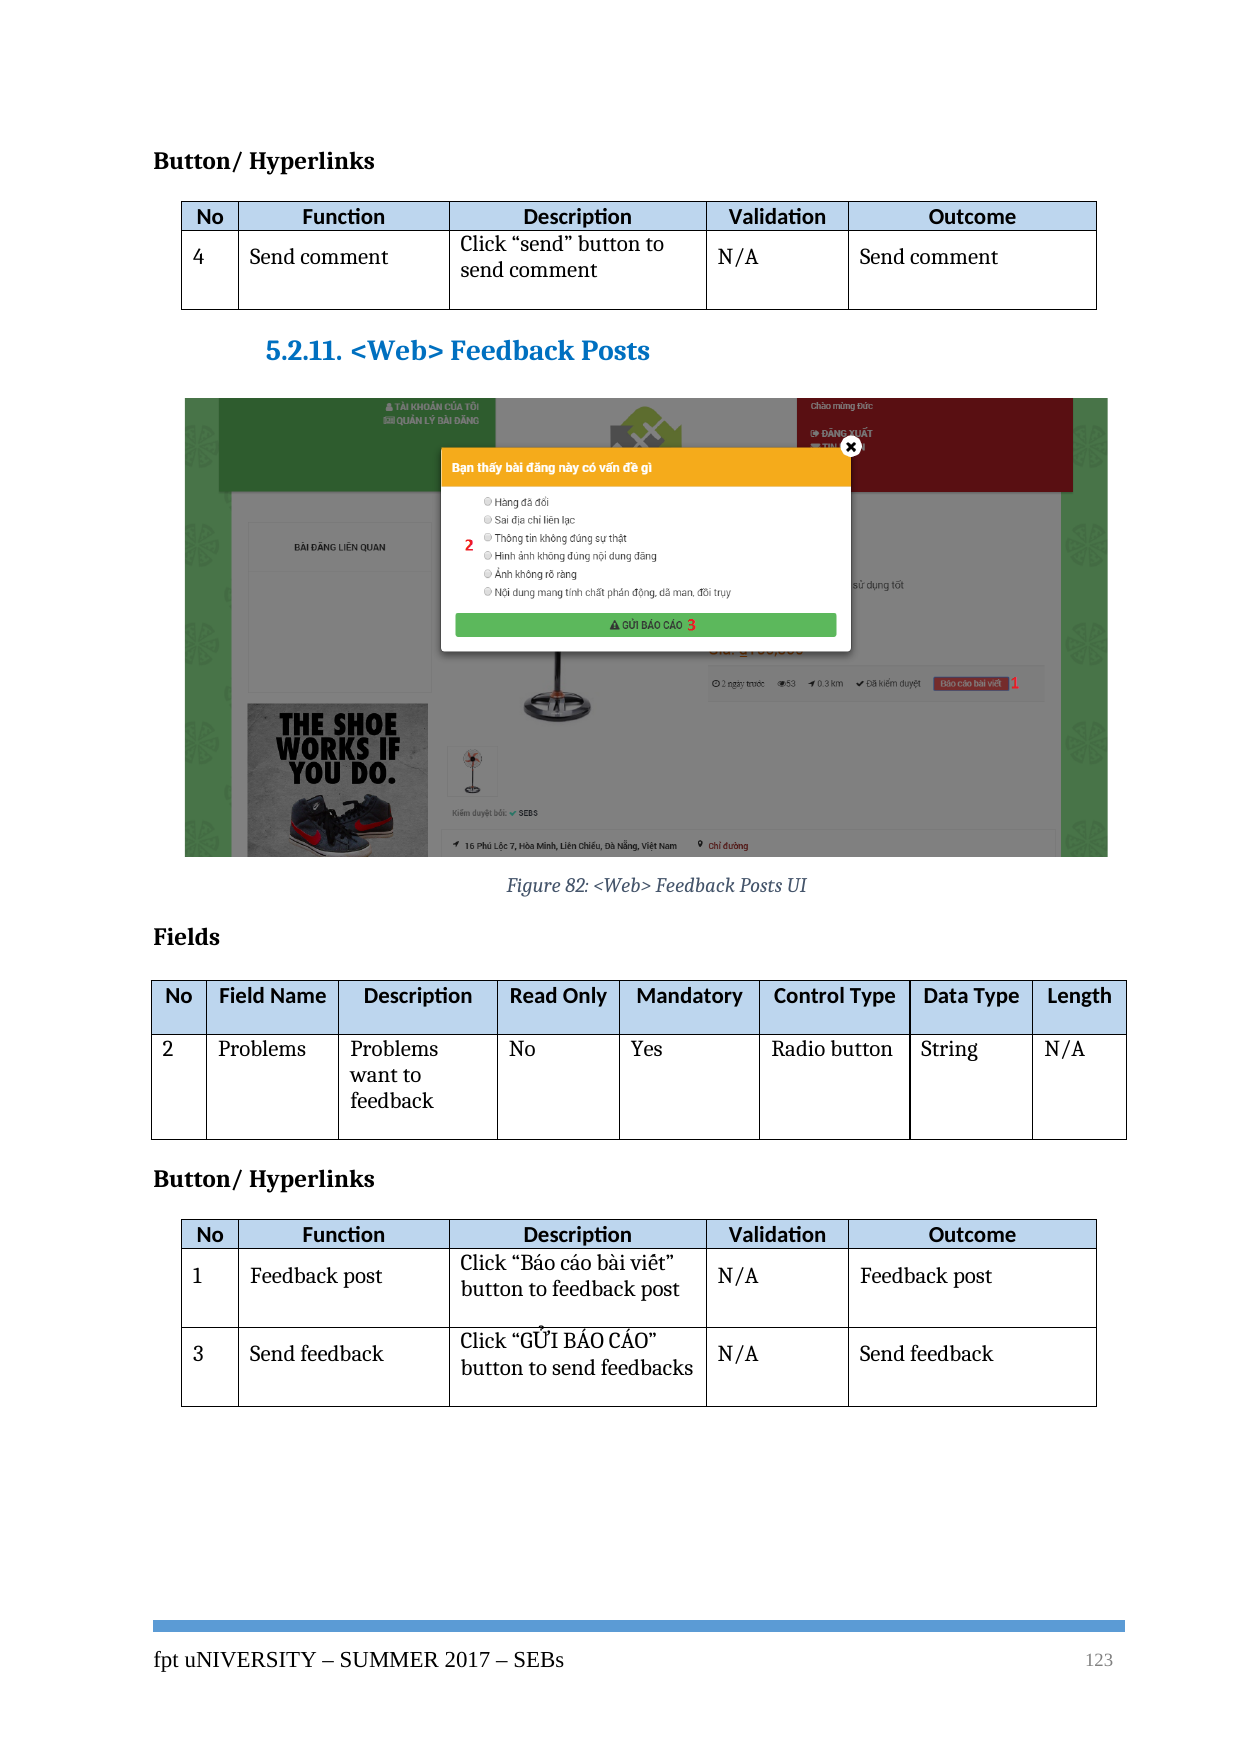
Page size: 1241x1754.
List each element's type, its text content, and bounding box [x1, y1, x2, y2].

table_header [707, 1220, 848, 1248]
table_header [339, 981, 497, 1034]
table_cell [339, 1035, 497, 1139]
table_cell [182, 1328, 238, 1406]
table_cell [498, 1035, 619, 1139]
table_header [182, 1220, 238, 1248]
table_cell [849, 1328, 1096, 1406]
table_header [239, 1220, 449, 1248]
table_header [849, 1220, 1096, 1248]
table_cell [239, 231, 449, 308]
text Button/ Hyperlinks [153, 1165, 1125, 1194]
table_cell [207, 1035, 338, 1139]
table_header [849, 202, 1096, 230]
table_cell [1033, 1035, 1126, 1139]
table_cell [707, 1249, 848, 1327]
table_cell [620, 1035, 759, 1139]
text <Web> Feedback Posts [266, 334, 1125, 368]
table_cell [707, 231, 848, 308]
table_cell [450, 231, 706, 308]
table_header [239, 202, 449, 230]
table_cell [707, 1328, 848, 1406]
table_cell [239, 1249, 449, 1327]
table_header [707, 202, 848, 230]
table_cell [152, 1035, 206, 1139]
text Button/ Hyperlinks [153, 147, 1125, 176]
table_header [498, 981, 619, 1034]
picture [184, 398, 1108, 857]
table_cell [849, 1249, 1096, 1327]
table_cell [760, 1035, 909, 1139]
text Fields [153, 923, 1125, 951]
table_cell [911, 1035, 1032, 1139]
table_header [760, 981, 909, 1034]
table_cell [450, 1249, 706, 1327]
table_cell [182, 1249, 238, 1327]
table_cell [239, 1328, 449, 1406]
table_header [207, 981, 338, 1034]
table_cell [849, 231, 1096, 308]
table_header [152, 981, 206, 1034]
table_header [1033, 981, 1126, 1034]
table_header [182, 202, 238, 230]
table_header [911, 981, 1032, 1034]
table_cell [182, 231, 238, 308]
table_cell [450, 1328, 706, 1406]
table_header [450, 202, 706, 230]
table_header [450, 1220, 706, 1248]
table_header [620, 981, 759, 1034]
